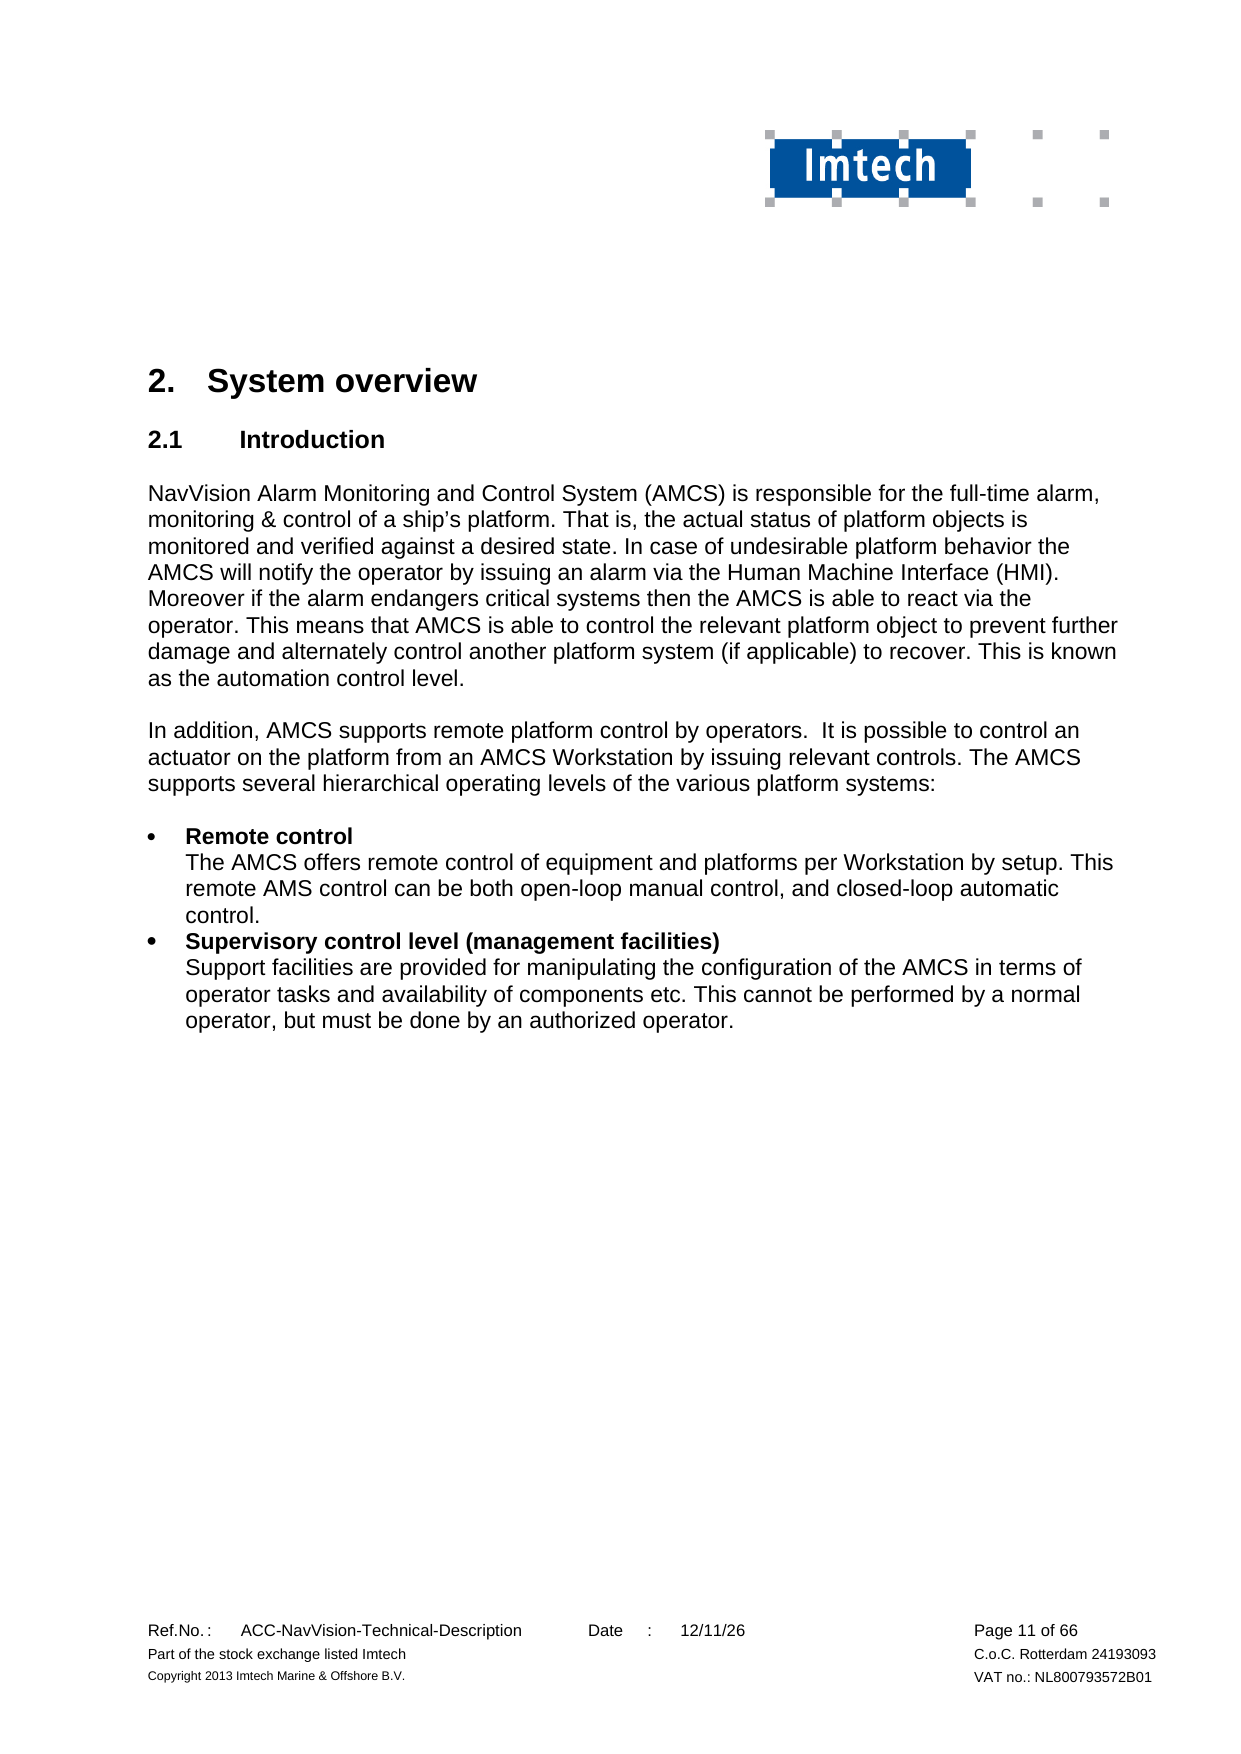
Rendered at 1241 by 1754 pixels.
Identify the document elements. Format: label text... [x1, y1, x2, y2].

list Supervisory control level (management facilities) Support facilities are provided for manipulating the configuration of the AMCS in terms of operator tasks and availability of components etc. This cannot be performed by a normal operator, but must be done by an authorized operator. [148, 928, 1122, 1033]
subtitle Introduction [148, 425, 1122, 454]
picture [765, 130, 1109, 207]
text In addition, AMCS supports remote platform control by operators. It is possible to control an actuator on the platform from an AMCS Workstation by issuing relevant controls. The AMCS supports several hierarchical operating levels of the various platform systems: [148, 717, 1122, 796]
text NavVision Alarm Monitoring and Control System (AMCS) is responsible for the full-time alarm, monitoring & control of a ship’s platform. That is, the actual status of platform objects is monitored and verified against a desired state. In case of undesirable platform behavior the AMCS will notify the operator by issuing an alarm via the Human Machine Interface (HMI). Moreover if the alarm endangers critical systems then the AMCS is able to react via the operator. This means that AMCS is able to control the relevant platform object to prevent further damage and alternately control another platform system (if applicable) to recover. This is known as the automation control level. [148, 480, 1122, 691]
subtitle System overview [148, 350, 1122, 400]
list Remote control The AMCS offers remote control of equipment and platforms per Workstation by setup. This remote AMS control can be both open-loop manual control, and closed-loop automatic control. [148, 823, 1122, 928]
